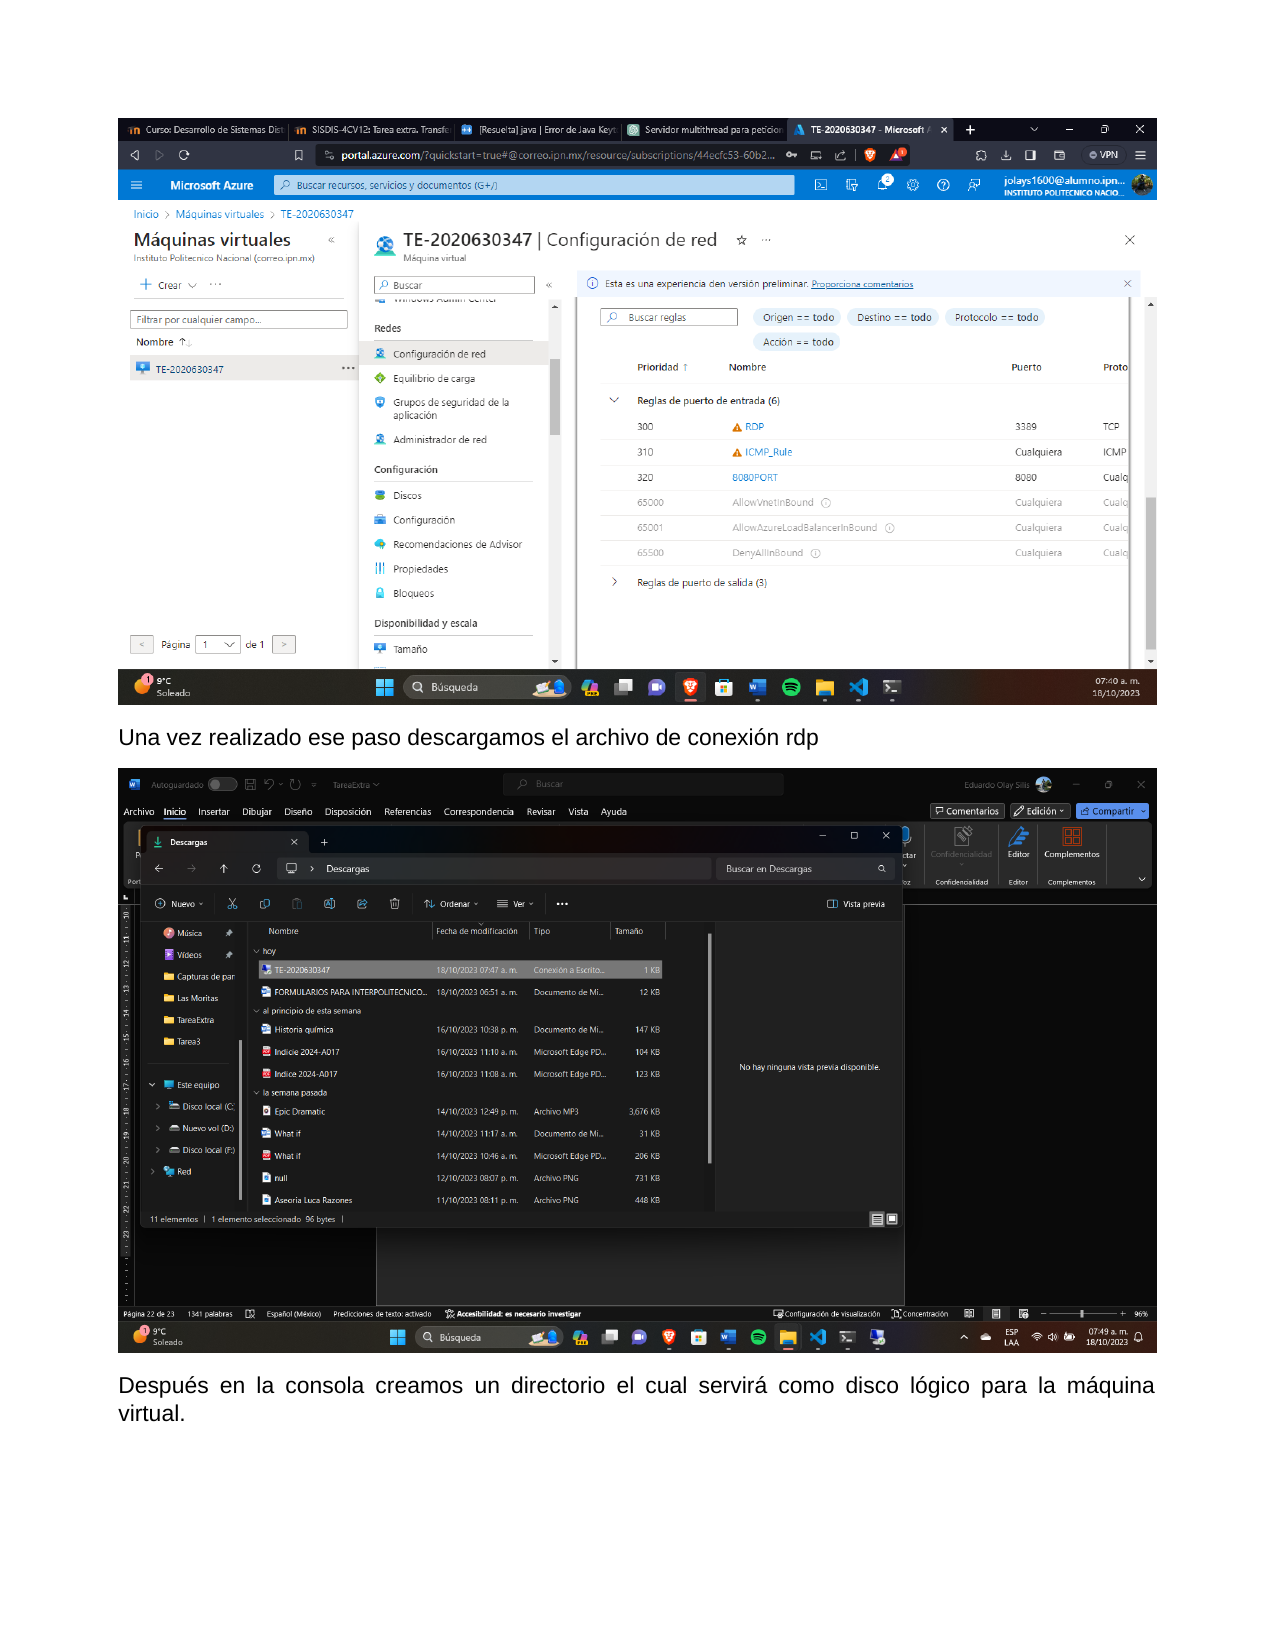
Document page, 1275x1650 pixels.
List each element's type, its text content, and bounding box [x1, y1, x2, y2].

text Después en la consola creamos un directorio el cual servirá como disco lógico para la máquina virtual. [118, 1372, 1157, 1427]
picture [118, 768, 1157, 1353]
text Una vez realizado ese paso descargamos el archivo de conexión rdp [118, 723, 1157, 750]
picture [118, 118, 1157, 705]
